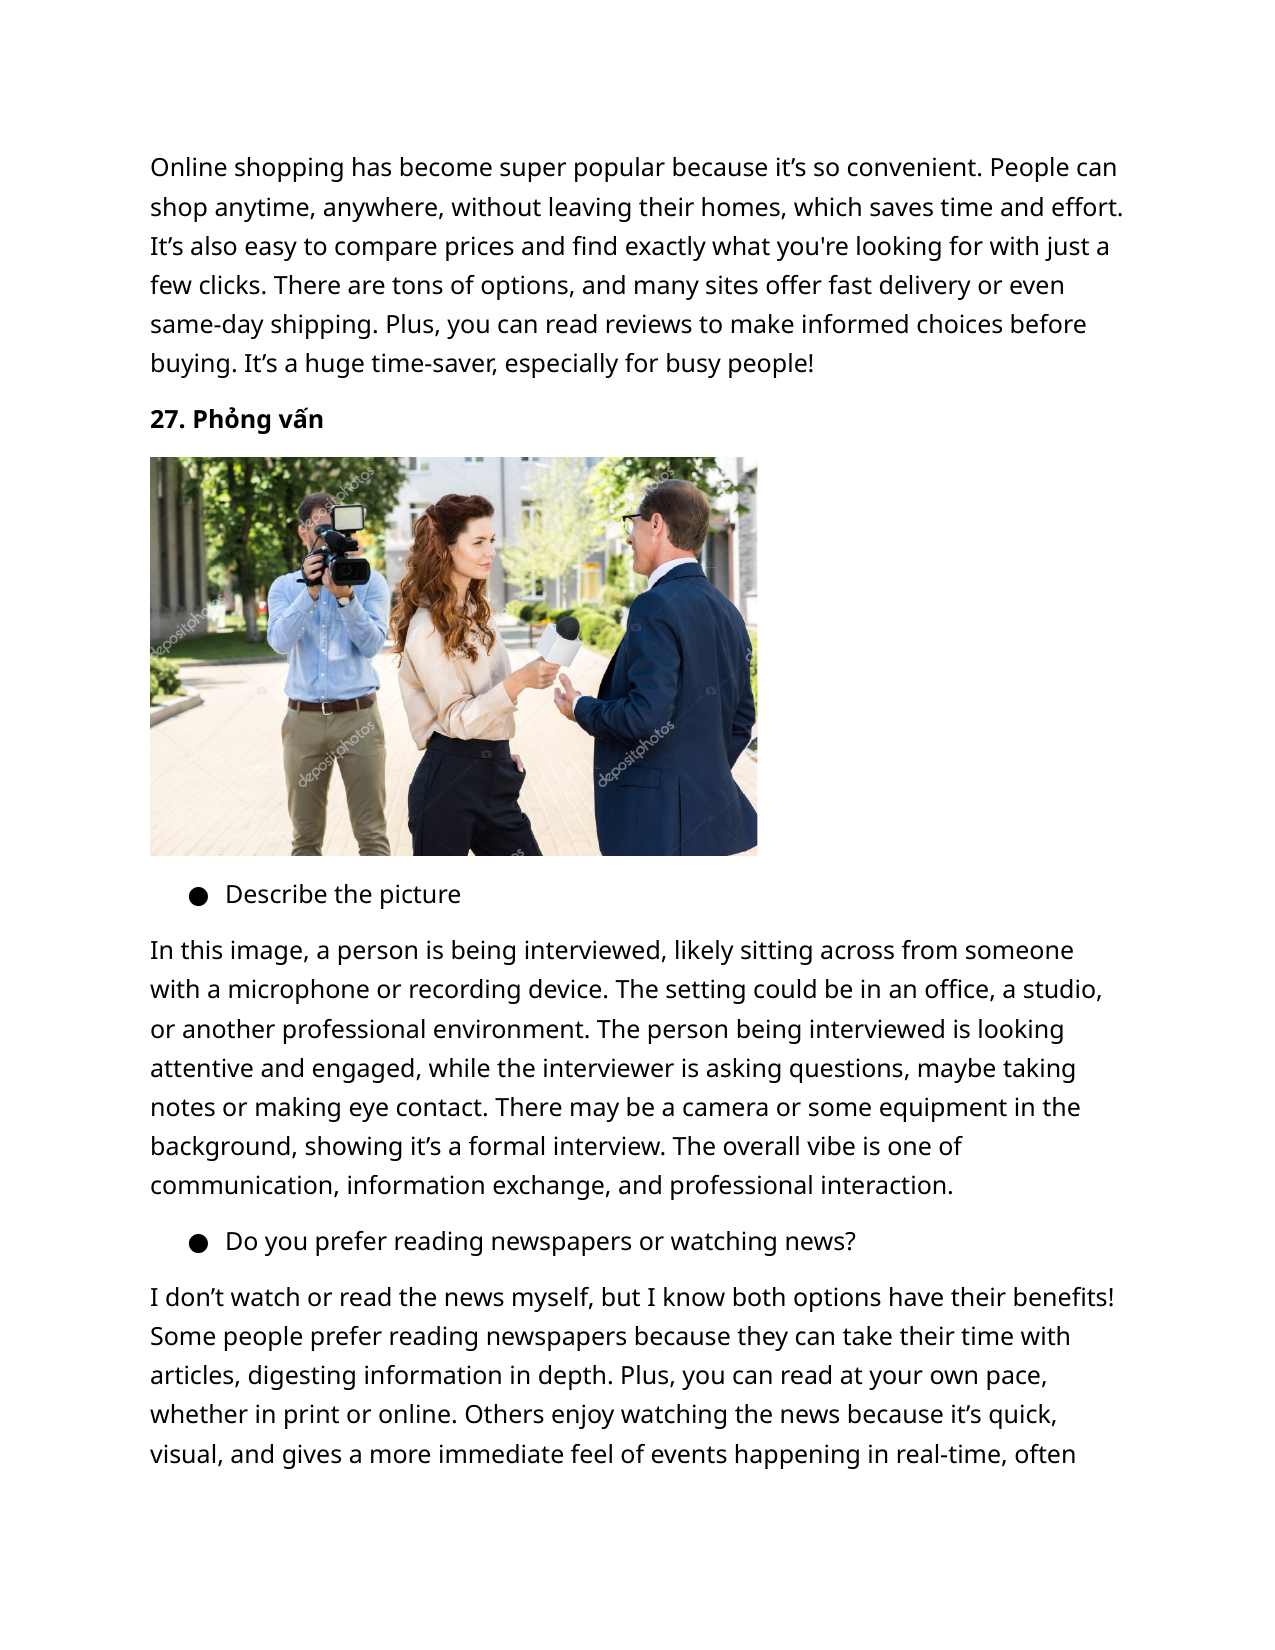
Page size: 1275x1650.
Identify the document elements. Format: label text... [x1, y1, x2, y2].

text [150, 1280, 1125, 1470]
picture [150, 457, 758, 856]
text 27. Phỏng vấn [150, 402, 1125, 436]
text Online shopping has become super popular because it’s so convenient. People can shop anytime, anywhere, without leaving their homes, which saves time and effort. It’s also easy to compare prices and find exactly what you're looking for with just a few clicks. There are tons of options, and many sites offer fast delivery or even same-day shipping. Plus, you can read reviews to make informed choices before buying. It’s a huge time-saver, especially for busy people! [150, 150, 1125, 380]
list Do you prefer reading newspapers or watching news? [187, 1224, 1125, 1258]
text In this image, a person is being interviewed, likely sitting across from someone with a microphone or recording device. The setting could be in an office, a studio, or another professional environment. The person being interviewed is looking attentive and engaged, while the interviewer is asking questions, maybe taking notes or making eye contact. There may be a camera or some equipment in the background, showing it’s a formal interview. The overall vibe is one of communication, information exchange, and professional interaction. [150, 933, 1125, 1202]
list Describe the picture [187, 877, 1125, 911]
